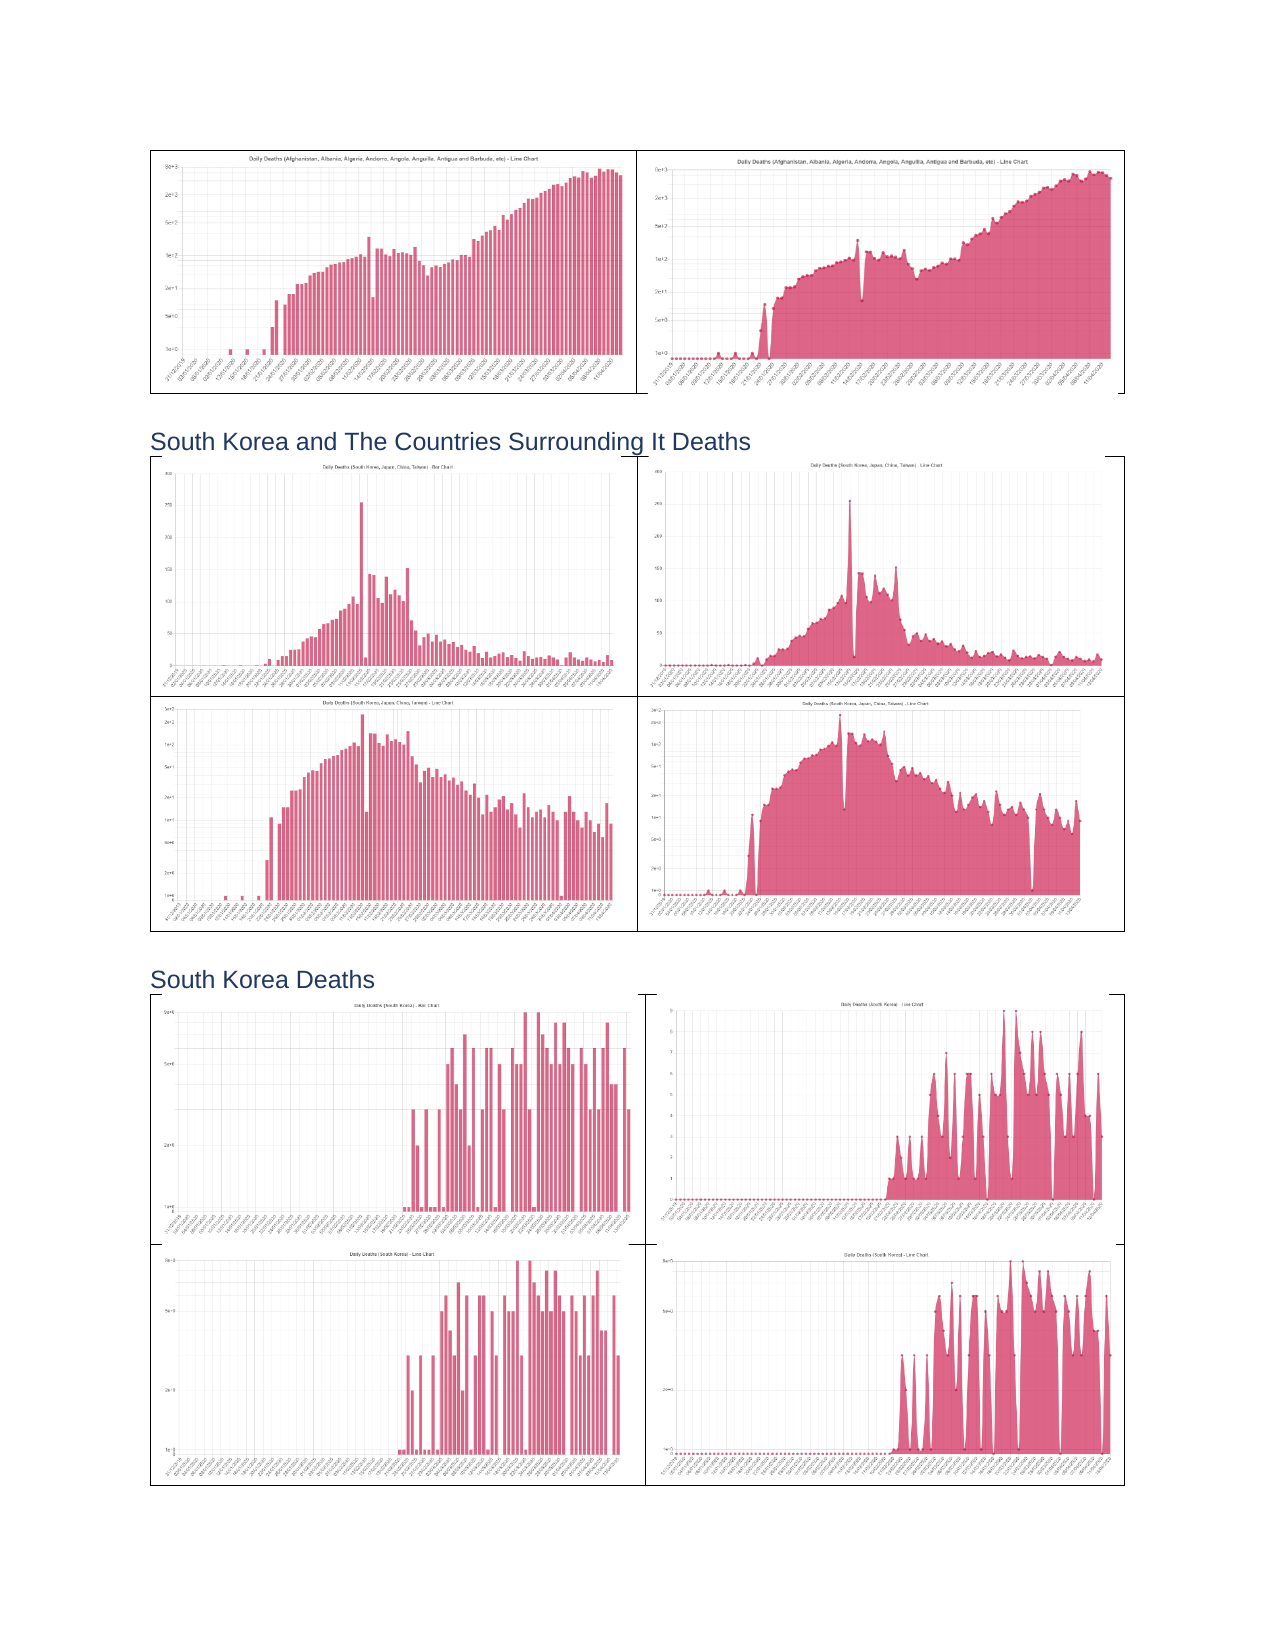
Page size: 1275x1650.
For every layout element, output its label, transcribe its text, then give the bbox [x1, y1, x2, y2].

table_header [638, 995, 645, 1243]
picture [161, 151, 630, 392]
table_header [151, 995, 161, 1243]
picture [648, 456, 1105, 694]
table_cell [629, 1245, 645, 1485]
subtitle South Korea Deaths [150, 965, 1125, 994]
table_header [646, 995, 1124, 1243]
table_cell [151, 697, 161, 931]
picture [161, 456, 621, 696]
picture [648, 697, 1090, 924]
table_cell [637, 151, 647, 393]
table_cell [151, 1245, 161, 1485]
table_cell [646, 1245, 1124, 1485]
table_header [638, 457, 1124, 696]
table_cell [1119, 151, 1124, 393]
table_header [621, 457, 637, 696]
table_header [151, 457, 161, 696]
table_cell [618, 697, 637, 931]
picture [647, 151, 1119, 394]
table_cell [638, 697, 1124, 931]
picture [161, 697, 618, 931]
picture [656, 994, 1110, 1226]
table_cell [151, 151, 636, 393]
subtitle South Korea and The Countries Surrounding It Deaths [150, 427, 1125, 456]
picture [656, 1244, 1116, 1481]
picture [161, 994, 638, 1485]
